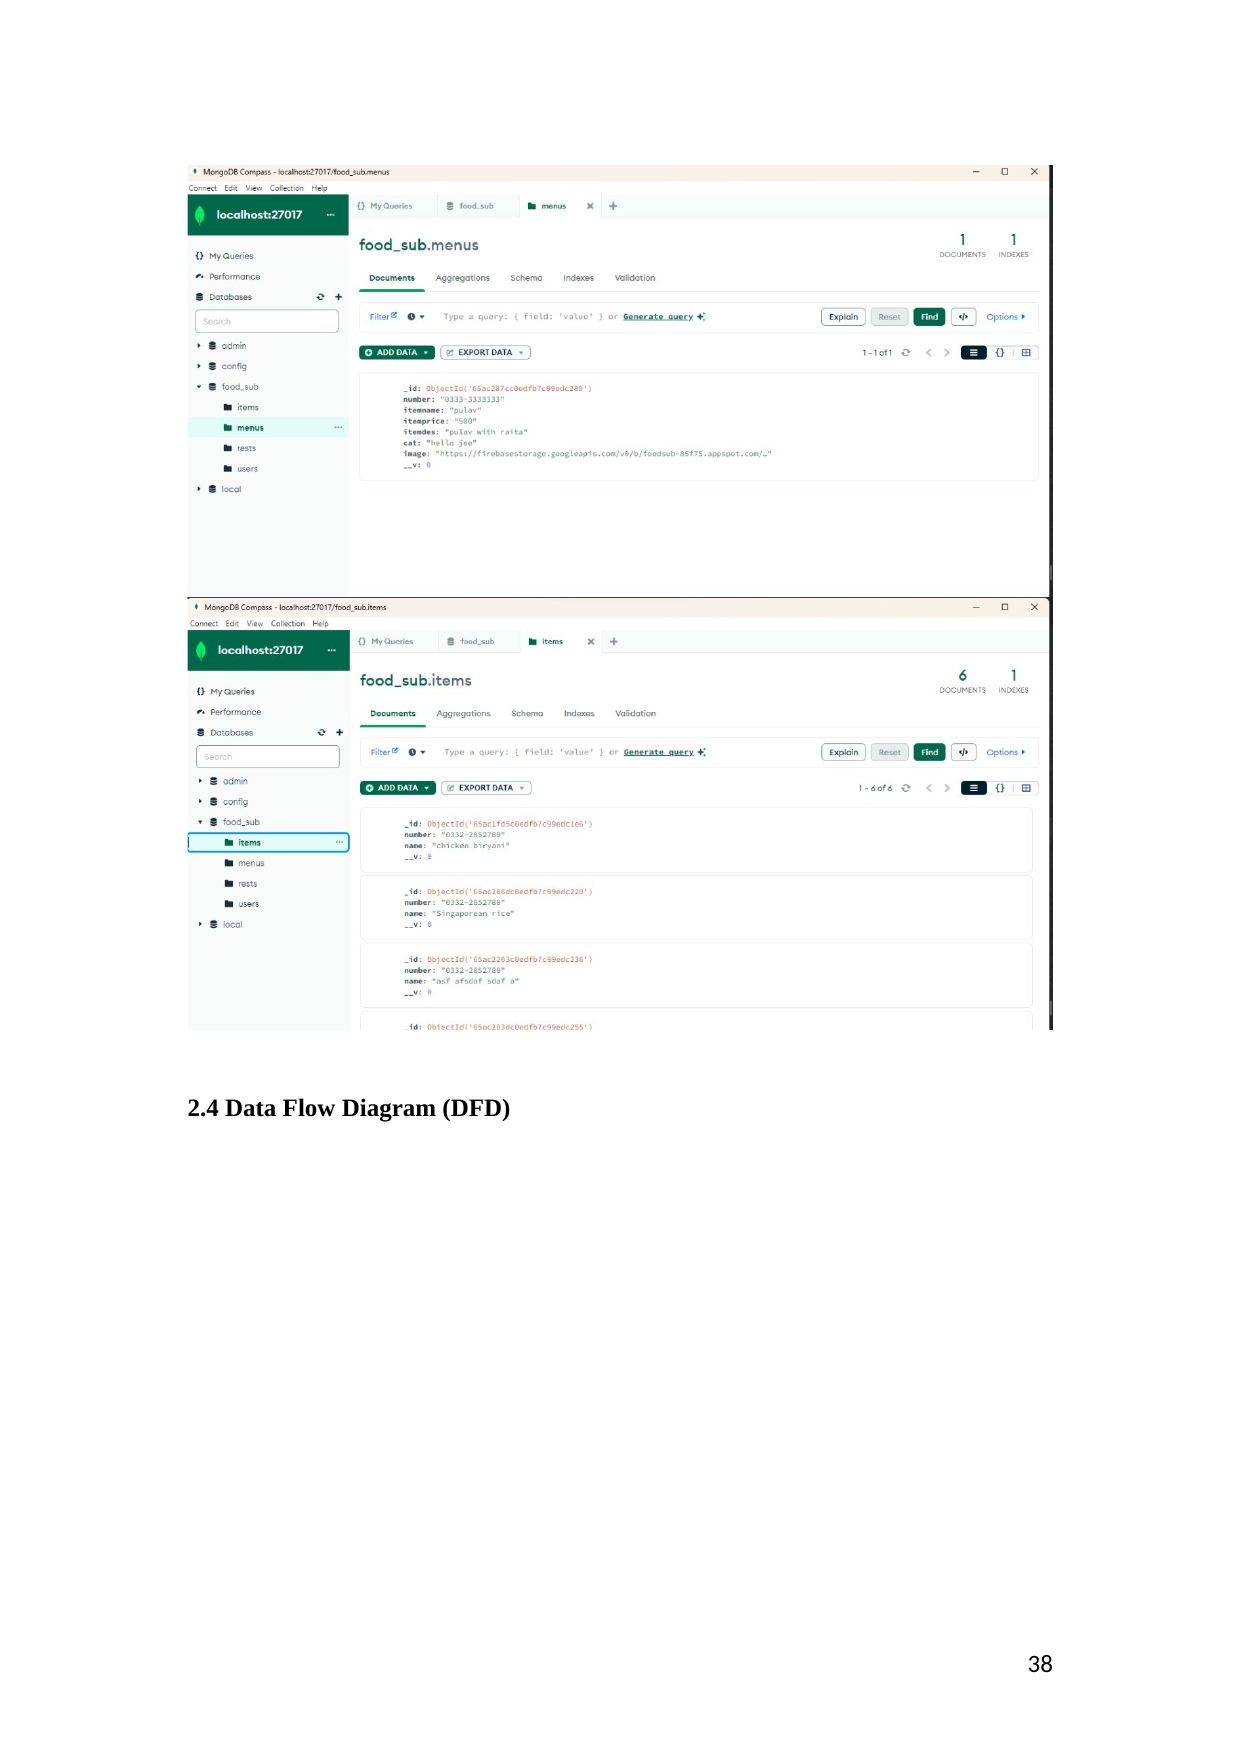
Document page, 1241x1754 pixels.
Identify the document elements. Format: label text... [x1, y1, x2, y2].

text 2.4 Data Flow Diagram (DFD) [187, 1093, 1053, 1122]
picture [187, 165, 1053, 1030]
